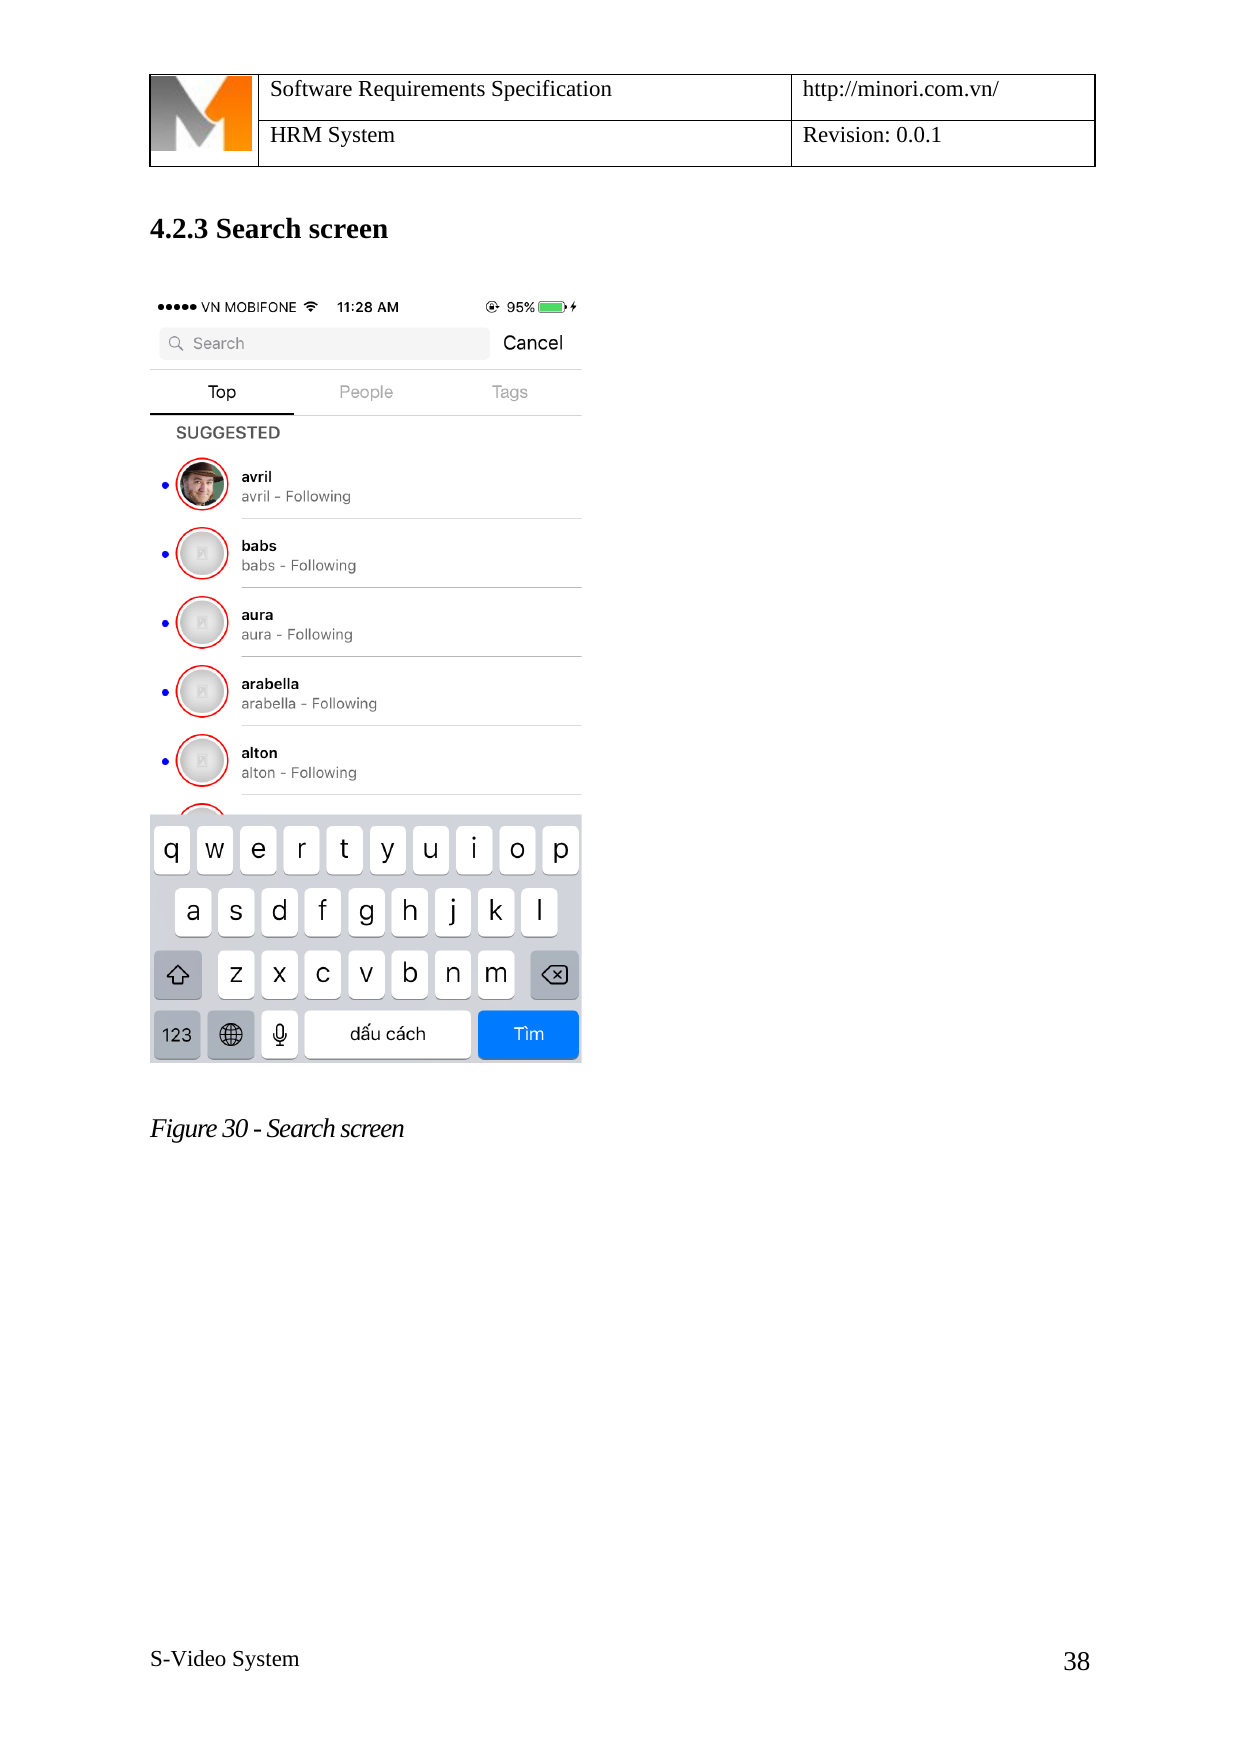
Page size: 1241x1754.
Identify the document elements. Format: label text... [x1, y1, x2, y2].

picture [151, 76, 252, 151]
subtitle 4.2.3 Search screen [150, 211, 1090, 245]
title Figure 30 - Search screen [150, 1113, 1090, 1144]
picture [150, 295, 582, 1063]
